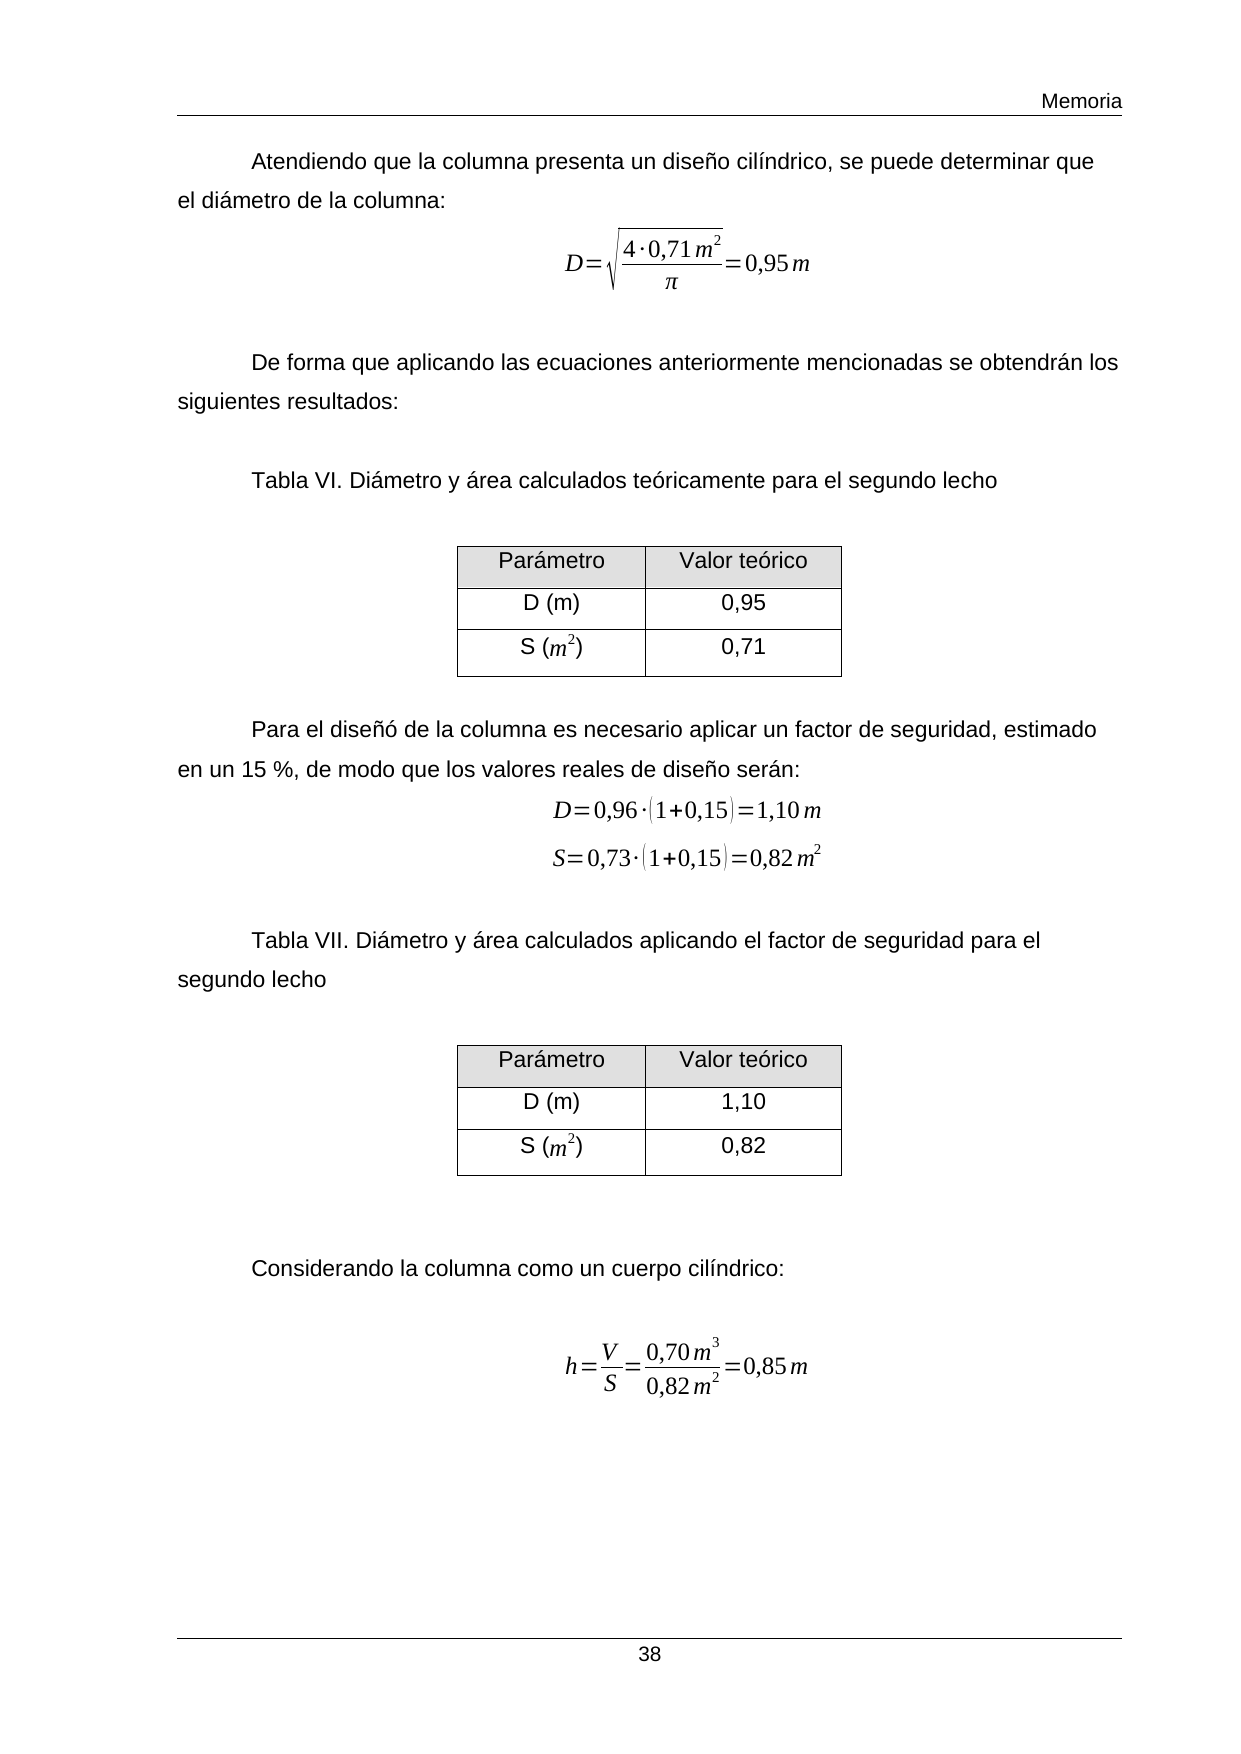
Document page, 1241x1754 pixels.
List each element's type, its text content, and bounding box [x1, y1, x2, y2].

table_cell 0,71 [646, 630, 841, 676]
text Tabla VII. Diámetro y área calculados aplicando el factor de seguridad para el segundo lecho [177, 927, 1122, 992]
table_header Parámetro [458, 1046, 645, 1087]
text Para el diseñó de la columna es necesario aplicar un factor de seguridad, estimado en un 15 %, de modo que los valores reales de diseño serán: [177, 716, 1122, 782]
text Tabla VI. Diámetro y área calculados teóricamente para el segundo lecho [177, 467, 1122, 493]
text el diámetro de la columna: [177, 187, 1122, 213]
table_cell 1,10 [646, 1088, 841, 1128]
text Atendiendo que la columna presenta un diseño cilíndrico, se puede determinar que [177, 148, 1122, 174]
table_cell 0,82 [646, 1130, 841, 1175]
table_cell D (m) [458, 1088, 645, 1128]
table_cell 0,95 [646, 589, 841, 629]
table_cell S () [458, 1130, 645, 1175]
text Considerando la columna como un cuerpo cilíndrico: [177, 1255, 1122, 1281]
table_header Valor teórico [646, 547, 841, 587]
text De forma que aplicando las ecuaciones anteriormente mencionadas se obtendrán los siguientes resultados: [177, 348, 1122, 414]
table_cell D (m) [458, 589, 645, 629]
table_header Parámetro [458, 547, 645, 587]
table_header Valor teórico [646, 1046, 841, 1087]
table_cell S () [458, 630, 645, 676]
